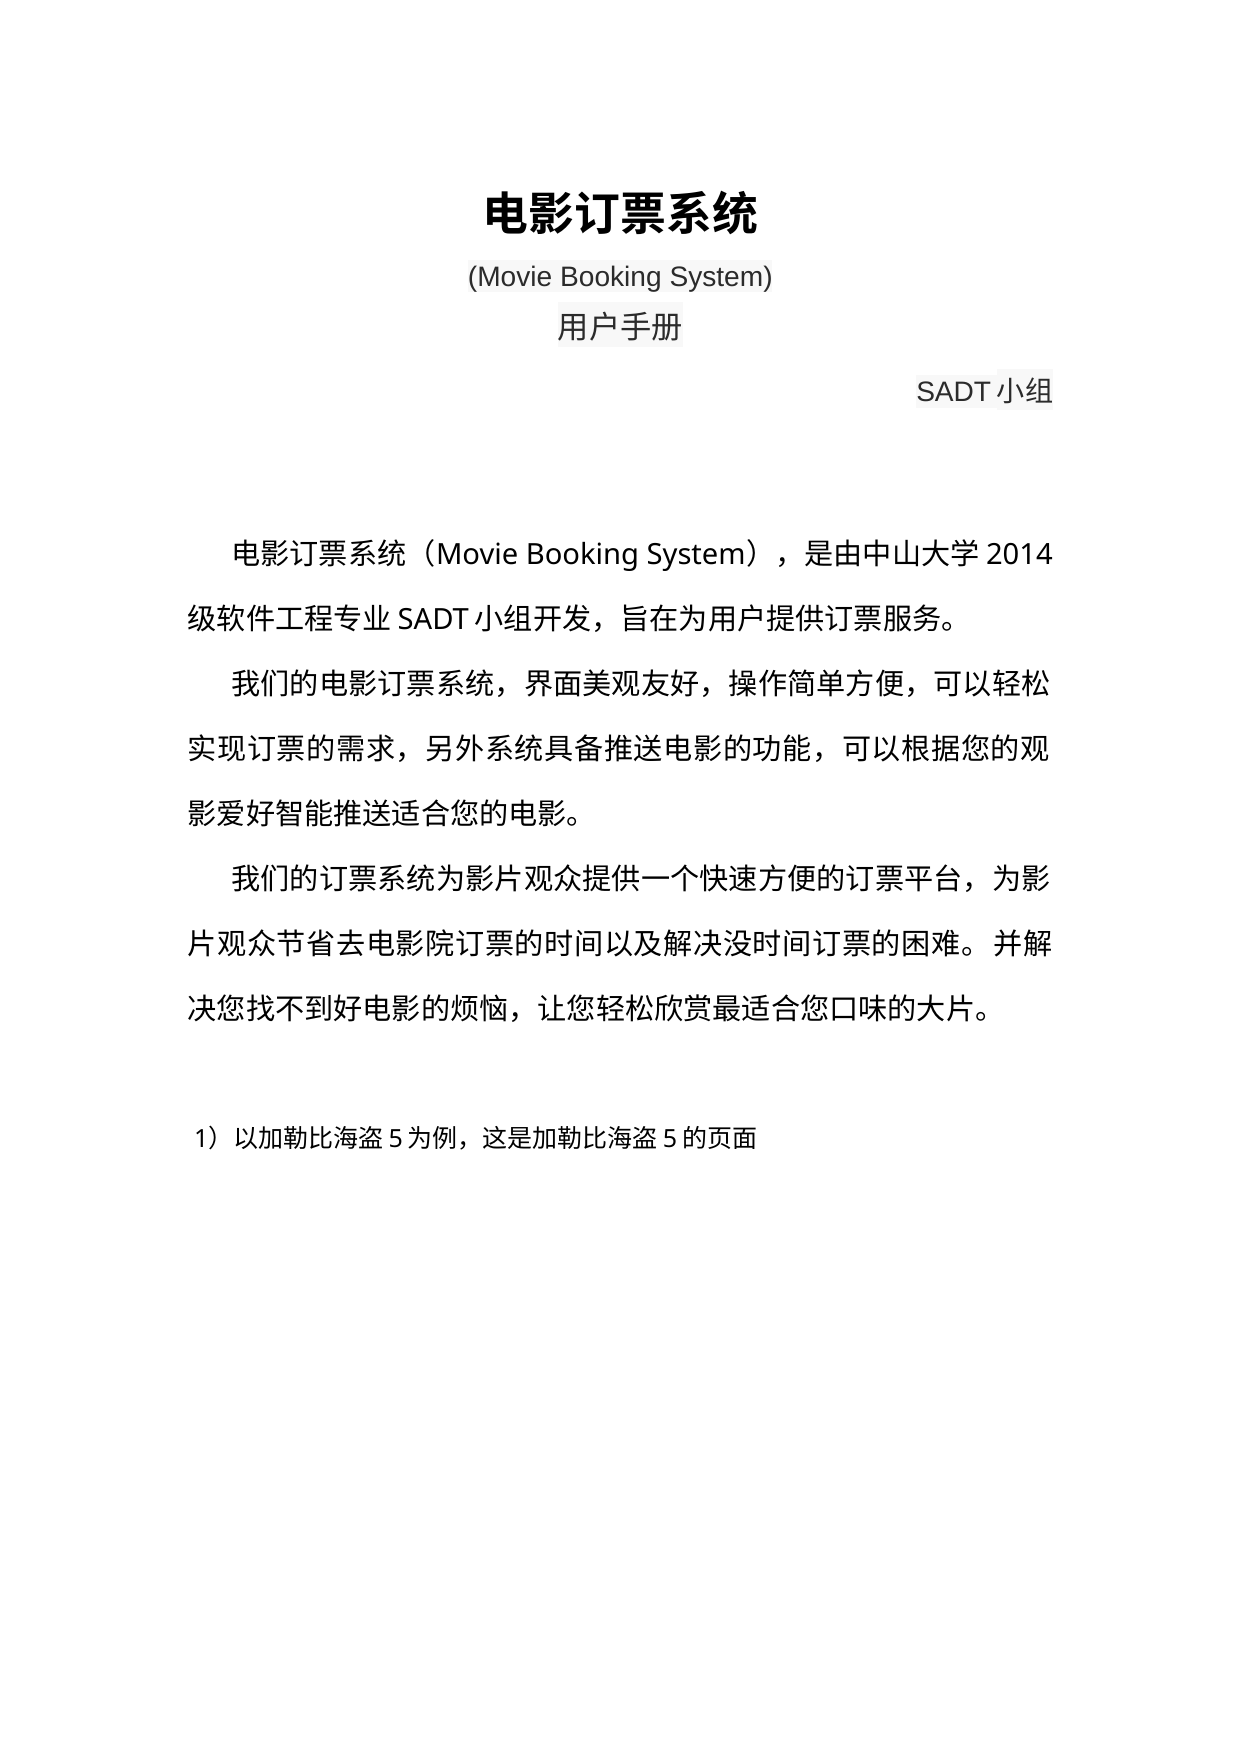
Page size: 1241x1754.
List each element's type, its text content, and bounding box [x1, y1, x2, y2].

text (Movie Booking System) [187, 259, 1053, 292]
text 电影订票系统（Movie Booking System），是由中山大学2014级软件工程专业SADT小组开发，旨在为用户提供订票服务。 [187, 519, 1053, 649]
text 1）以加勒比海盗5为例，这是加勒比海盗5的页面 [187, 1104, 1053, 1169]
text 我们的订票系统为影片观众提供一个快速方便的订票平台，为影片观众节省去电影院订票的时间以及解决没时间订票的困难。并解决您找不到好电影的烦恼，让您轻松欣赏最适合您口味的大片。 [187, 844, 1053, 1039]
text 用户手册 [187, 292, 1053, 357]
text SADT小组 [187, 357, 1053, 422]
text 电影订票系统 [187, 162, 1053, 259]
text 我们的电影订票系统，界面美观友好，操作简单方便，可以轻松实现订票的需求，另外系统具备推送电影的功能，可以根据您的观影爱好智能推送适合您的电影。 [187, 649, 1053, 844]
